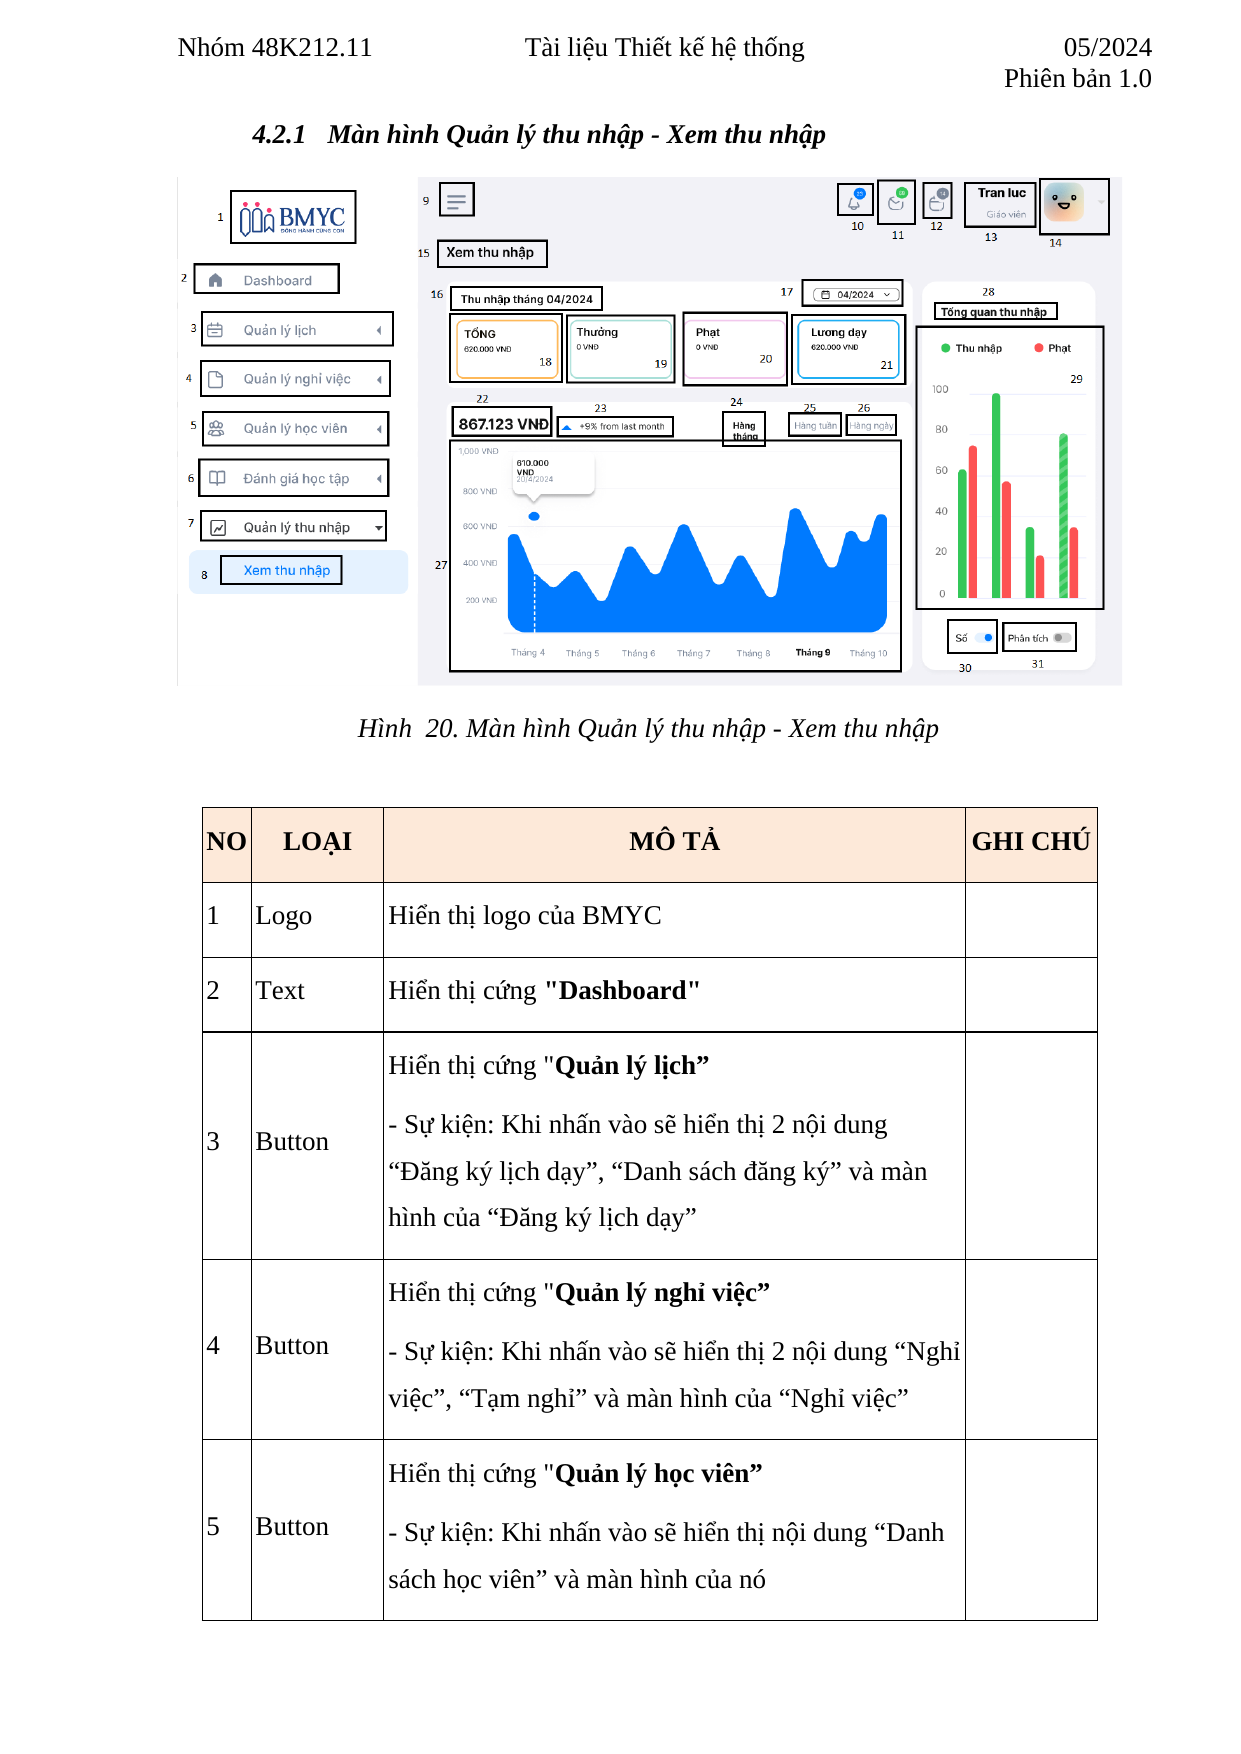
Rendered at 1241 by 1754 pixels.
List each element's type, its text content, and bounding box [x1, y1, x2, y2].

table_cell Logo [252, 883, 383, 957]
table_cell Button [252, 1440, 383, 1620]
table_cell Button [252, 1260, 383, 1439]
picture [177, 177, 1123, 686]
subtitle Màn hình Quản lý thu nhập - Xem thu nhập [177, 118, 1122, 149]
table_cell Hiển thị cứng "Quản lý nghỉ việc” - Sự kiện: Khi nhấn vào sẽ hiển thị 2 nội dung “Nghỉ việc”, “Tạm nghỉ” và màn hình của “Nghỉ việc” [384, 1260, 965, 1439]
table_cell Hiển thị logo của BMYC [384, 883, 965, 957]
table_cell [966, 883, 1097, 957]
table_header MÔ TẢ [384, 808, 965, 882]
table_cell Hiển thị cứng "Dashboard" [384, 958, 965, 1031]
table_cell Hiển thị cứng "Quản lý học viên” - Sự kiện: Khi nhấn vào sẽ hiển thị nội dung “Danh sách học viên” và màn hình của nó [384, 1440, 965, 1620]
table_cell 2 [203, 958, 251, 1031]
table_cell 3 [203, 1033, 251, 1259]
table_cell 4 [203, 1260, 251, 1439]
table_cell 1 [203, 883, 251, 957]
table_header GHI CHÚ [966, 808, 1097, 882]
table_cell [966, 1260, 1097, 1439]
table_cell Hiển thị cứng "Quản lý lịch” - Sự kiện: Khi nhấn vào sẽ hiển thị 2 nội dung “Đăng ký lịch dạy”, “Danh sách đăng ký” và màn hình của “Đăng ký lịch dạy” [384, 1033, 965, 1259]
table_cell [966, 1440, 1097, 1620]
table_cell Button [252, 1033, 383, 1259]
table_header NO [203, 808, 251, 882]
table_cell Text [252, 958, 383, 1031]
table_cell 5 [203, 1440, 251, 1620]
table_header LOẠI [252, 808, 383, 882]
table_cell [966, 1033, 1097, 1259]
table_cell [966, 958, 1097, 1031]
